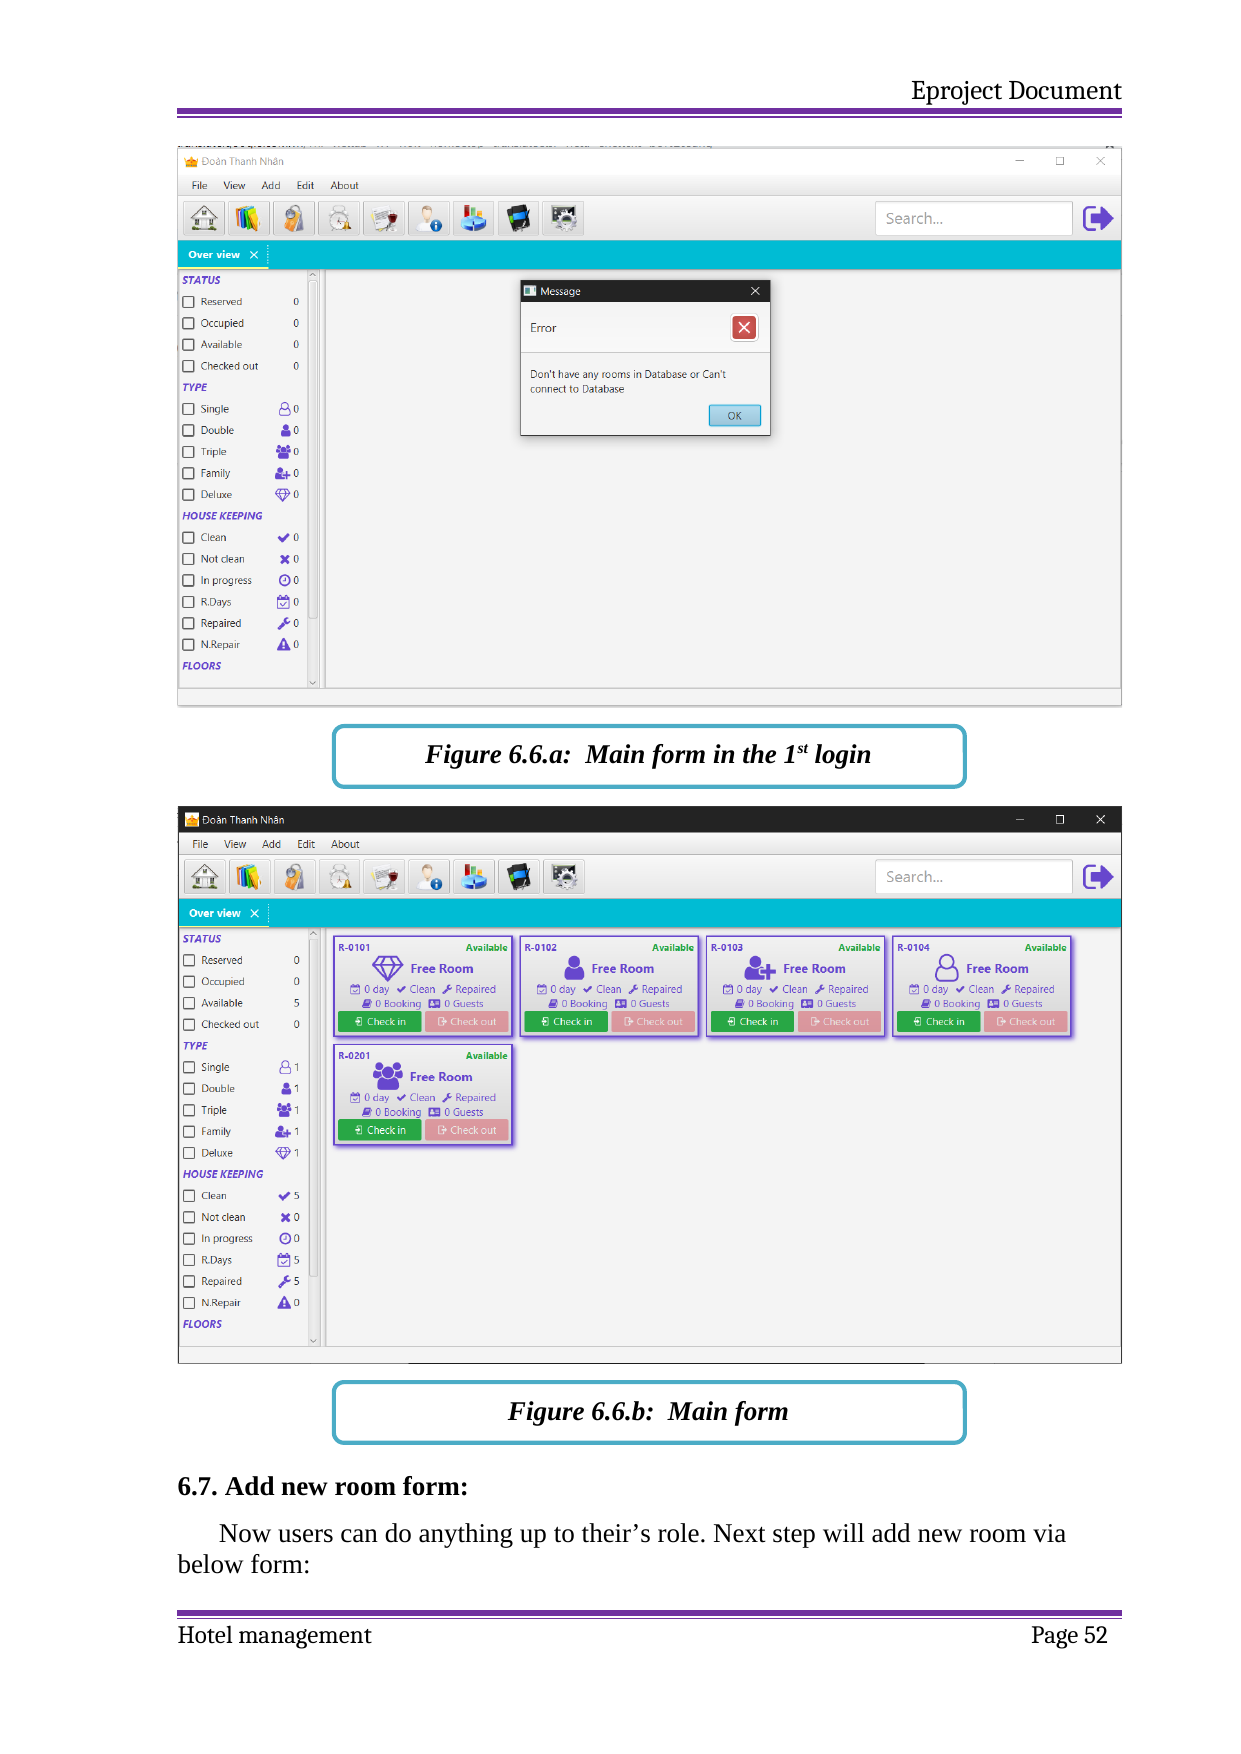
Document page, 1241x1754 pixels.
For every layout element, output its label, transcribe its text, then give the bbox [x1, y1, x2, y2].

subtitle 6.7. Add new room form: [177, 1462, 1122, 1501]
picture [177, 806, 1123, 1364]
picture [177, 146, 1123, 708]
text Now users can do anything up to their’s role. Next step will add new room via below form: [177, 1517, 1122, 1579]
